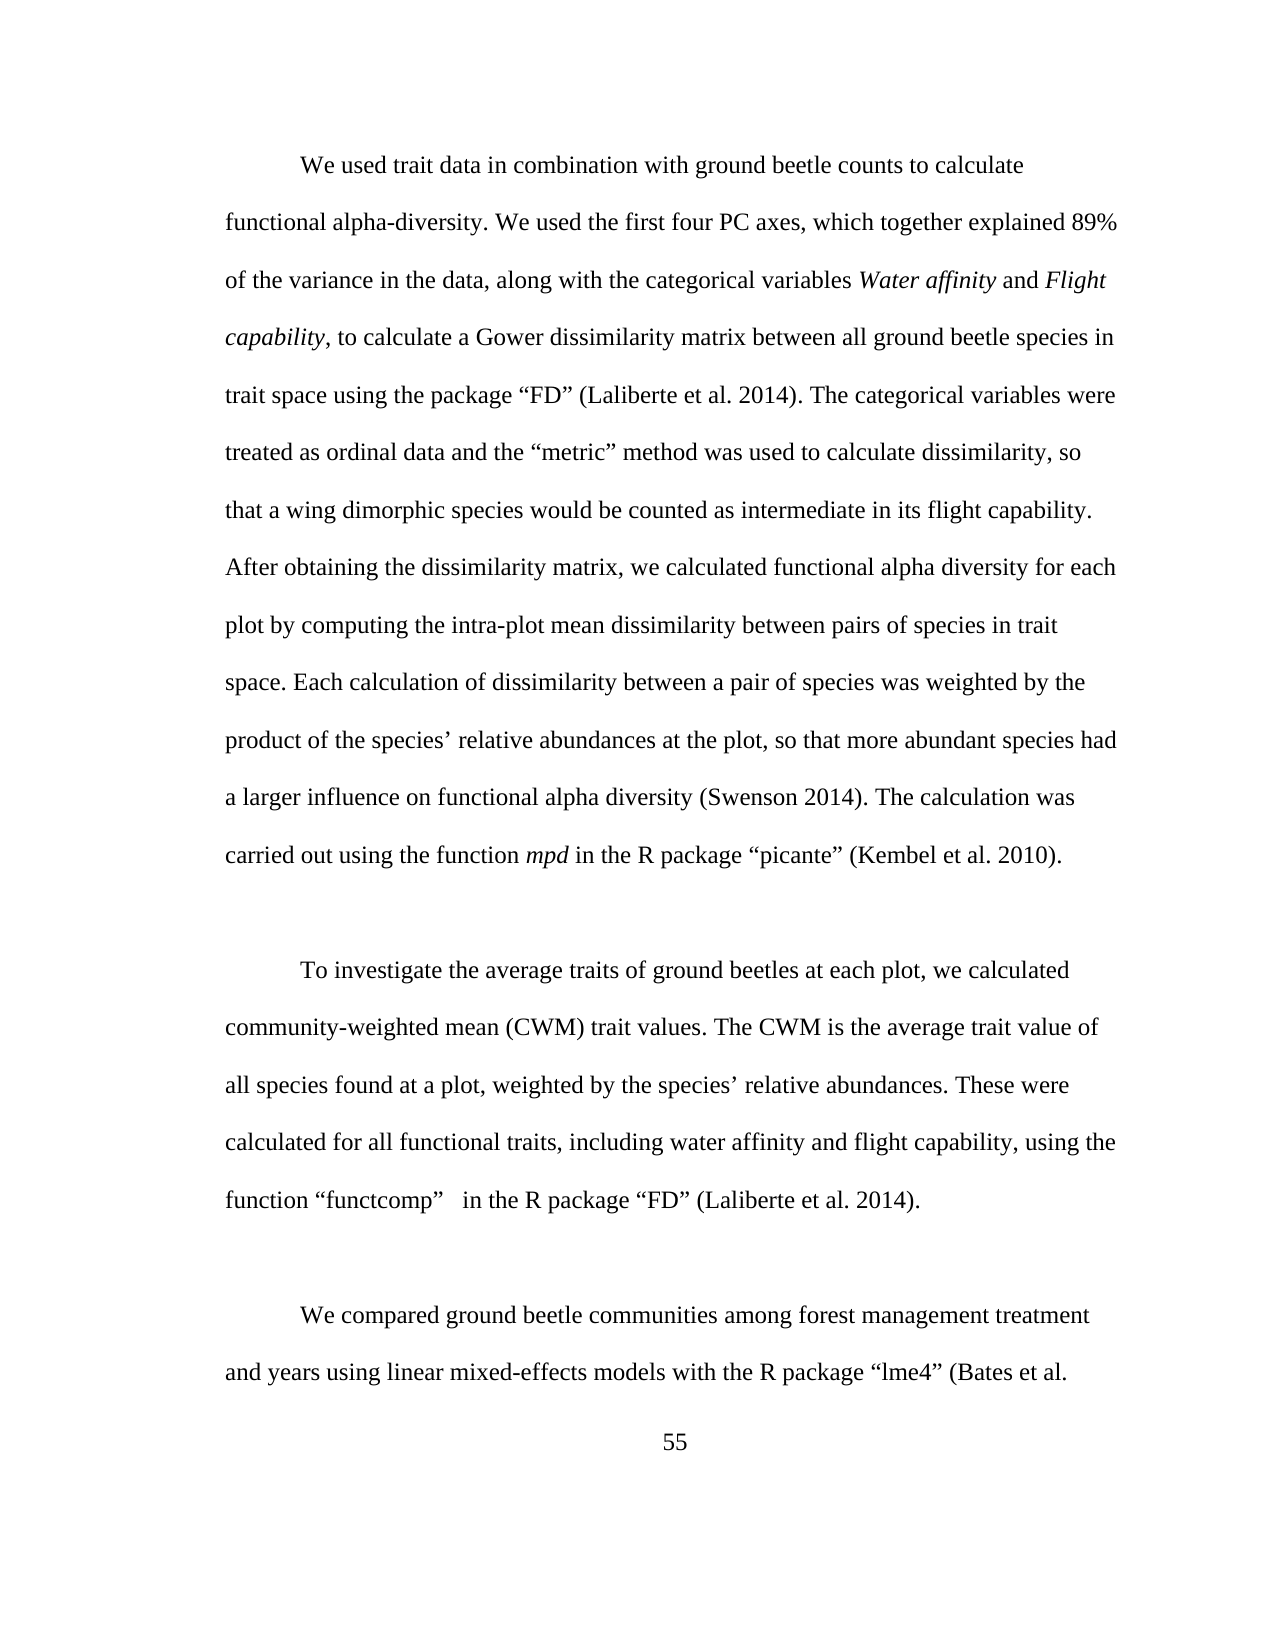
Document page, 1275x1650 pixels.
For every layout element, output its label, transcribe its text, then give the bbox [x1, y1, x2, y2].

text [225, 1300, 1125, 1386]
text To investigate the average traits of ground beetles at each plot, we calculated community-weighted mean (CWM) trait values. The CWM is the average trait value of all species found at a plot, weighted by the species’ relative abundances. These were calculated for all functional traits, including water affinity and flight capability, using the function “functcomp” in the R package “FD” (Laliberte et al. 2014). [225, 955, 1125, 1214]
text We used trait data in combination with ground beetle counts to calculate functional alpha-diversity. We used the first four PC axes, which together explained 89% of the variance in the data, along with the categorical variables Water affinity and Flight capability, to calculate a Gower dissimilarity matrix between all ground beetle species in trait space using the package “FD” (Laliberte et al. 2014). The categorical variables were treated as ordinal data and the “metric” method was used to calculate dissimilarity, so that a wing dimorphic species would be counted as intermediate in its flight capability. After obtaining the dissimilarity matrix, we calculated functional alpha diversity for each plot by computing the intra-plot mean dissimilarity between pairs of species in trait space. Each calculation of dissimilarity between a pair of species was weighted by the product of the species’ relative abundances at the plot, so that more abundant species had a larger influence on functional alpha diversity (Swenson 2014). The calculation was carried out using the function mpd in the R package “picante” (Kembel et al. 2010). [225, 150, 1125, 869]
